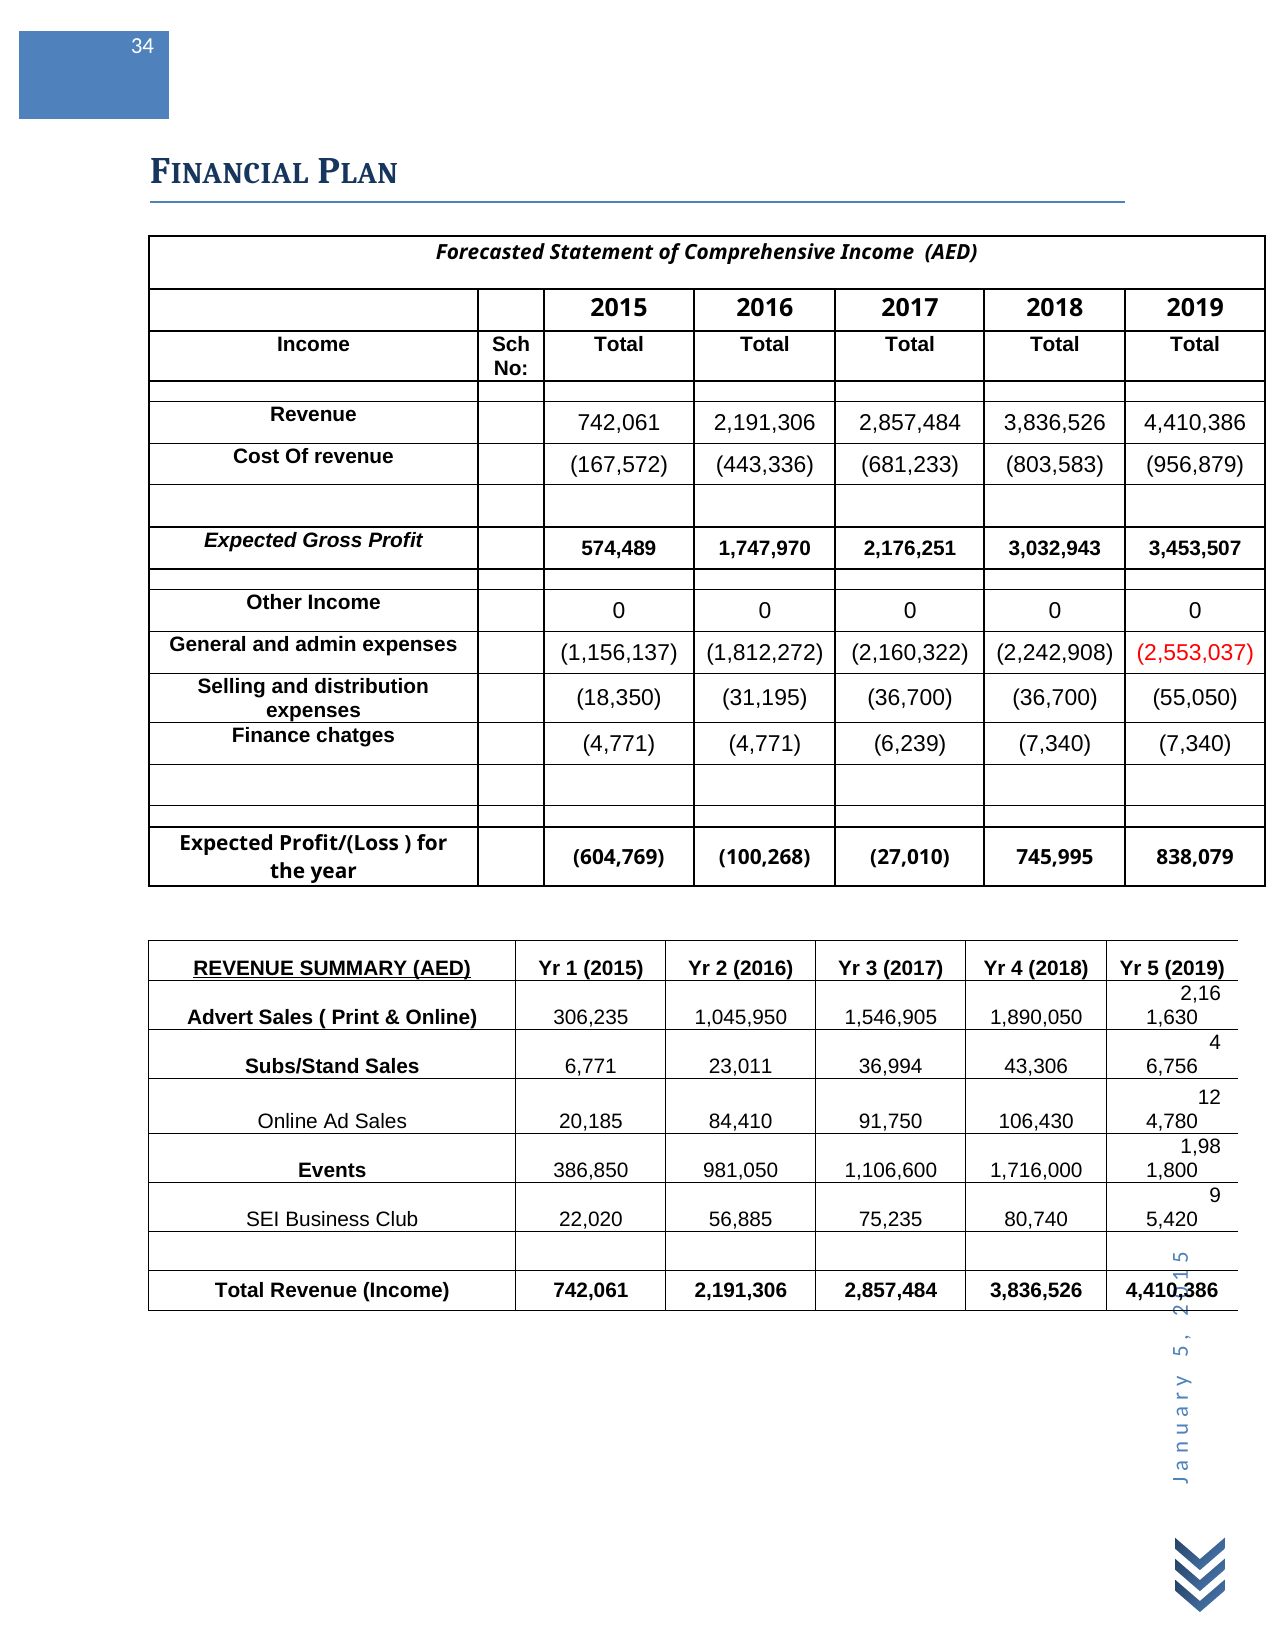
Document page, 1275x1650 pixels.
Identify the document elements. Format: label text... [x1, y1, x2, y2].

table_cell (7,340) [1126, 723, 1264, 763]
table_header Yr 2 (2016) [666, 941, 815, 979]
table_cell 91,750 [816, 1079, 965, 1133]
table_cell 2,176,251 [836, 528, 983, 568]
table_cell [545, 765, 693, 805]
table_cell (6,239) [836, 723, 983, 763]
table_cell 56,885 [666, 1183, 815, 1231]
table_cell Total [836, 332, 983, 380]
table_cell [479, 570, 543, 589]
table_cell (36,700) [985, 674, 1124, 722]
table_cell 124,780 [1107, 1079, 1237, 1133]
table_cell [479, 765, 543, 805]
table_cell [545, 570, 693, 589]
table_cell 745,995 [985, 828, 1124, 885]
table_cell (167,572) [545, 444, 693, 484]
table_cell Expected Gross Profit [150, 528, 477, 568]
table_cell 1,045,950 [666, 981, 815, 1028]
table_cell [985, 485, 1124, 526]
table_cell 838,079 [1126, 828, 1264, 885]
table_cell [479, 485, 543, 526]
table_cell 20,185 [516, 1079, 665, 1133]
table_cell [150, 765, 477, 805]
table_cell 95,420 [1107, 1183, 1237, 1231]
table_cell 36,994 [816, 1030, 965, 1077]
table_cell 1,106,600 [816, 1134, 965, 1182]
table_cell (2,553,037) [1126, 632, 1264, 673]
table_cell 46,756 [1107, 1030, 1237, 1077]
table_cell (4,771) [545, 723, 693, 763]
table_cell 0 [836, 590, 983, 631]
title Financial Plan [150, 150, 1125, 201]
table_cell 6,771 [516, 1030, 665, 1077]
table_cell [545, 485, 693, 526]
table_cell 742,061 [545, 402, 693, 442]
table_cell 981,050 [666, 1134, 815, 1182]
table_cell [695, 485, 834, 526]
table_cell [985, 570, 1124, 589]
table_cell [695, 570, 834, 589]
table_cell (55,050) [1126, 674, 1264, 722]
table_cell [479, 290, 543, 330]
table_cell (956,879) [1126, 444, 1264, 484]
table_cell [985, 765, 1124, 805]
table_cell Expected Profit/(Loss ) for the year [150, 828, 477, 885]
table_cell [836, 485, 983, 526]
table_cell Events [149, 1134, 515, 1182]
table_cell 3,836,526 [966, 1271, 1106, 1309]
table_cell (100,268) [695, 828, 834, 885]
table_cell 1,981,800 [1107, 1134, 1237, 1182]
table_cell Advert Sales ( Print & Online) [149, 981, 515, 1028]
table_cell [479, 382, 543, 401]
table_cell [1126, 806, 1264, 826]
table_header REVENUE SUMMARY (AED) [149, 941, 515, 979]
table_cell (1,812,272) [695, 632, 834, 673]
table_cell [545, 382, 693, 401]
table_cell (443,336) [695, 444, 834, 484]
table_cell 22,020 [516, 1183, 665, 1231]
table_cell [836, 382, 983, 401]
table_cell 23,011 [666, 1030, 815, 1077]
table_cell [479, 674, 543, 722]
table_cell 3,453,507 [1126, 528, 1264, 568]
table_cell [966, 1232, 1106, 1270]
table_cell 84,410 [666, 1079, 815, 1133]
table_cell 0 [985, 590, 1124, 631]
table_cell [816, 1232, 965, 1270]
table_cell (2,242,908) [985, 632, 1124, 673]
table_cell [1126, 382, 1264, 401]
table_cell 0 [695, 590, 834, 631]
table_cell 3,032,943 [985, 528, 1124, 568]
table_cell 1,747,970 [695, 528, 834, 568]
table_cell 386,850 [516, 1134, 665, 1182]
table_header Yr 1 (2015) [516, 941, 665, 979]
table_cell [1126, 765, 1264, 805]
table_cell 2,857,484 [816, 1271, 965, 1309]
table_cell 2,857,484 [836, 402, 983, 442]
table_cell [836, 570, 983, 589]
table_cell 4,410,386 [1107, 1271, 1237, 1309]
table_cell General and admin expenses [150, 632, 477, 673]
table_cell SEI Business Club [149, 1183, 515, 1231]
table_cell 1,890,050 [966, 981, 1106, 1028]
table_cell 574,489 [545, 528, 693, 568]
table_cell 2017 [836, 290, 983, 330]
table_cell (681,233) [836, 444, 983, 484]
table_cell Other Income [150, 590, 477, 631]
table_cell Cost Of revenue [150, 444, 477, 484]
table_header Yr 4 (2018) [966, 941, 1106, 979]
table_cell (803,583) [985, 444, 1124, 484]
table_cell [479, 806, 543, 826]
table_cell 306,235 [516, 981, 665, 1028]
table_cell [479, 402, 543, 442]
table_cell 2,191,306 [666, 1271, 815, 1309]
table_header Yr 3 (2017) [816, 941, 965, 979]
table_cell 2019 [1126, 290, 1264, 330]
table_cell [150, 382, 477, 401]
table_cell (31,195) [695, 674, 834, 722]
table_cell Sch No: [479, 332, 543, 380]
table_cell 2018 [985, 290, 1124, 330]
table_cell [695, 382, 834, 401]
table_cell 2016 [695, 290, 834, 330]
table_cell (4,771) [695, 723, 834, 763]
table_cell [1107, 1232, 1237, 1270]
table_cell Total [545, 332, 693, 380]
table_cell [666, 1232, 815, 1270]
table_cell Total [1126, 332, 1264, 380]
table_cell (604,769) [545, 828, 693, 885]
table_cell 2,161,630 [1107, 981, 1237, 1028]
table_cell [695, 765, 834, 805]
table_cell [479, 632, 543, 673]
table_cell 4,410,386 [1126, 402, 1264, 442]
table_cell [1126, 570, 1264, 589]
table_cell Online Ad Sales [149, 1079, 515, 1133]
table_cell [1126, 485, 1264, 526]
table_cell [150, 485, 477, 526]
table_cell Finance chatges [150, 723, 477, 763]
table_cell [149, 1232, 515, 1270]
table_cell 2015 [545, 290, 693, 330]
table_cell [150, 806, 477, 826]
table_cell (27,010) [836, 828, 983, 885]
table_cell 80,740 [966, 1183, 1106, 1231]
table_cell [985, 806, 1124, 826]
table_cell Total Revenue (Income) [149, 1271, 515, 1309]
table_cell [479, 590, 543, 631]
table_cell 75,235 [816, 1183, 965, 1231]
table_cell [516, 1232, 665, 1270]
table_cell [479, 723, 543, 763]
table_cell 43,306 [966, 1030, 1106, 1077]
table_cell (36,700) [836, 674, 983, 722]
table_cell [836, 806, 983, 826]
table_cell 742,061 [516, 1271, 665, 1309]
table_cell Total [985, 332, 1124, 380]
table_cell [985, 382, 1124, 401]
table_cell [479, 828, 543, 885]
table_cell 1,716,000 [966, 1134, 1106, 1182]
table_cell [836, 765, 983, 805]
table_cell 106,430 [966, 1079, 1106, 1133]
table_cell 3,836,526 [985, 402, 1124, 442]
table_header Forecasted Statement of Comprehensive Income (AED) [150, 237, 1264, 288]
table_cell 2,191,306 [695, 402, 834, 442]
table_cell Selling and distribution expenses [150, 674, 477, 722]
table_cell Total [695, 332, 834, 380]
table_cell 0 [545, 590, 693, 631]
table_cell [545, 806, 693, 826]
table_cell [479, 528, 543, 568]
table_cell 0 [1126, 590, 1264, 631]
table_cell (18,350) [545, 674, 693, 722]
table_cell (1,156,137) [545, 632, 693, 673]
table_cell (2,160,322) [836, 632, 983, 673]
table_cell [150, 570, 477, 589]
table_cell [479, 444, 543, 484]
table_cell Revenue [150, 402, 477, 442]
table_cell [150, 290, 477, 330]
table_cell Income [150, 332, 477, 380]
table_cell 1,546,905 [816, 981, 965, 1028]
table_cell [695, 806, 834, 826]
table_header Yr 5 (2019) [1107, 941, 1237, 979]
table_cell Subs/Stand Sales [149, 1030, 515, 1077]
table_cell (7,340) [985, 723, 1124, 763]
